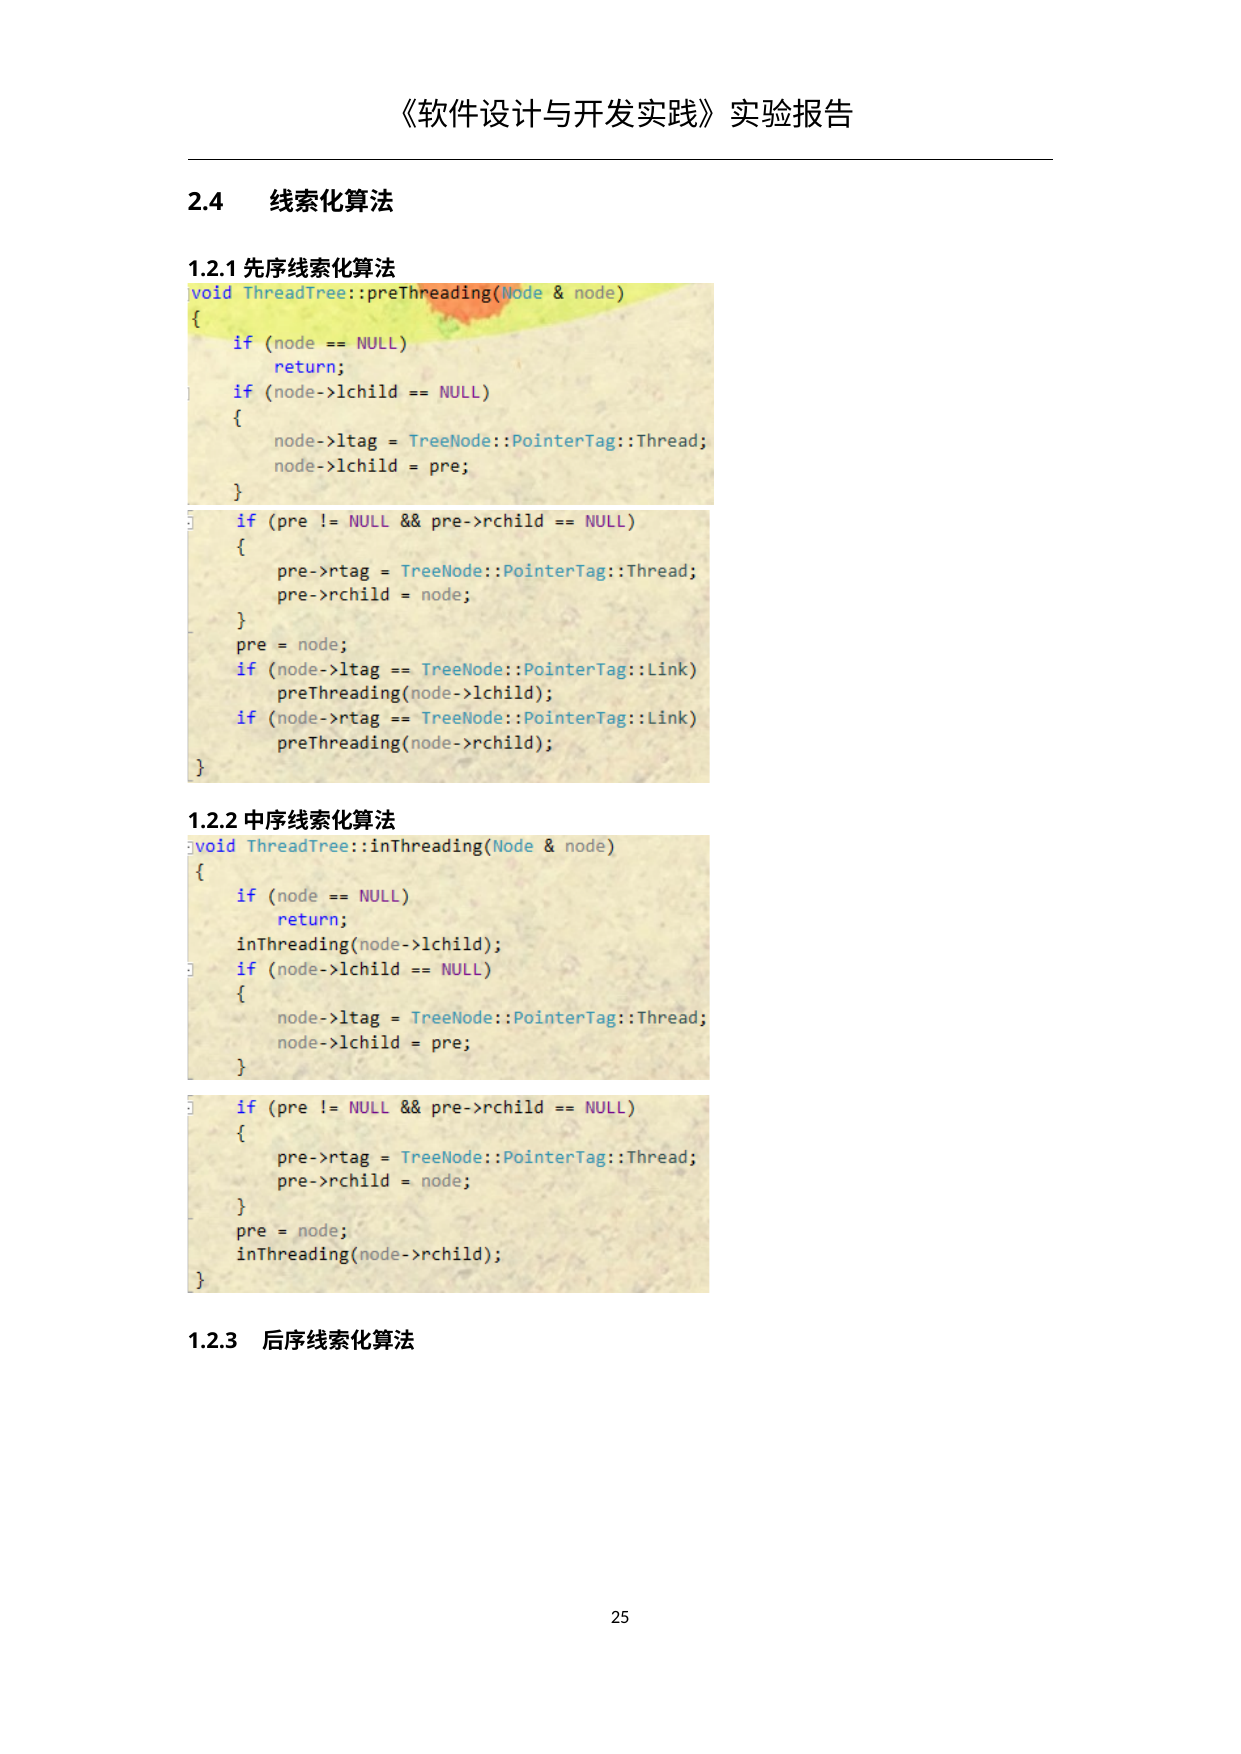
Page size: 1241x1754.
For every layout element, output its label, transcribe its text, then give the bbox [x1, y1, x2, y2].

text 1.2.2 中序线索化算法 [187, 803, 1053, 836]
text 1.2.1 先序线索化算法 [187, 251, 1053, 283]
picture [187, 1095, 710, 1293]
subtitle 线索化算法 [187, 167, 1053, 232]
picture [187, 835, 710, 1080]
list 后序线索化算法 [187, 1323, 1053, 1356]
picture [187, 283, 714, 505]
picture [187, 510, 710, 783]
